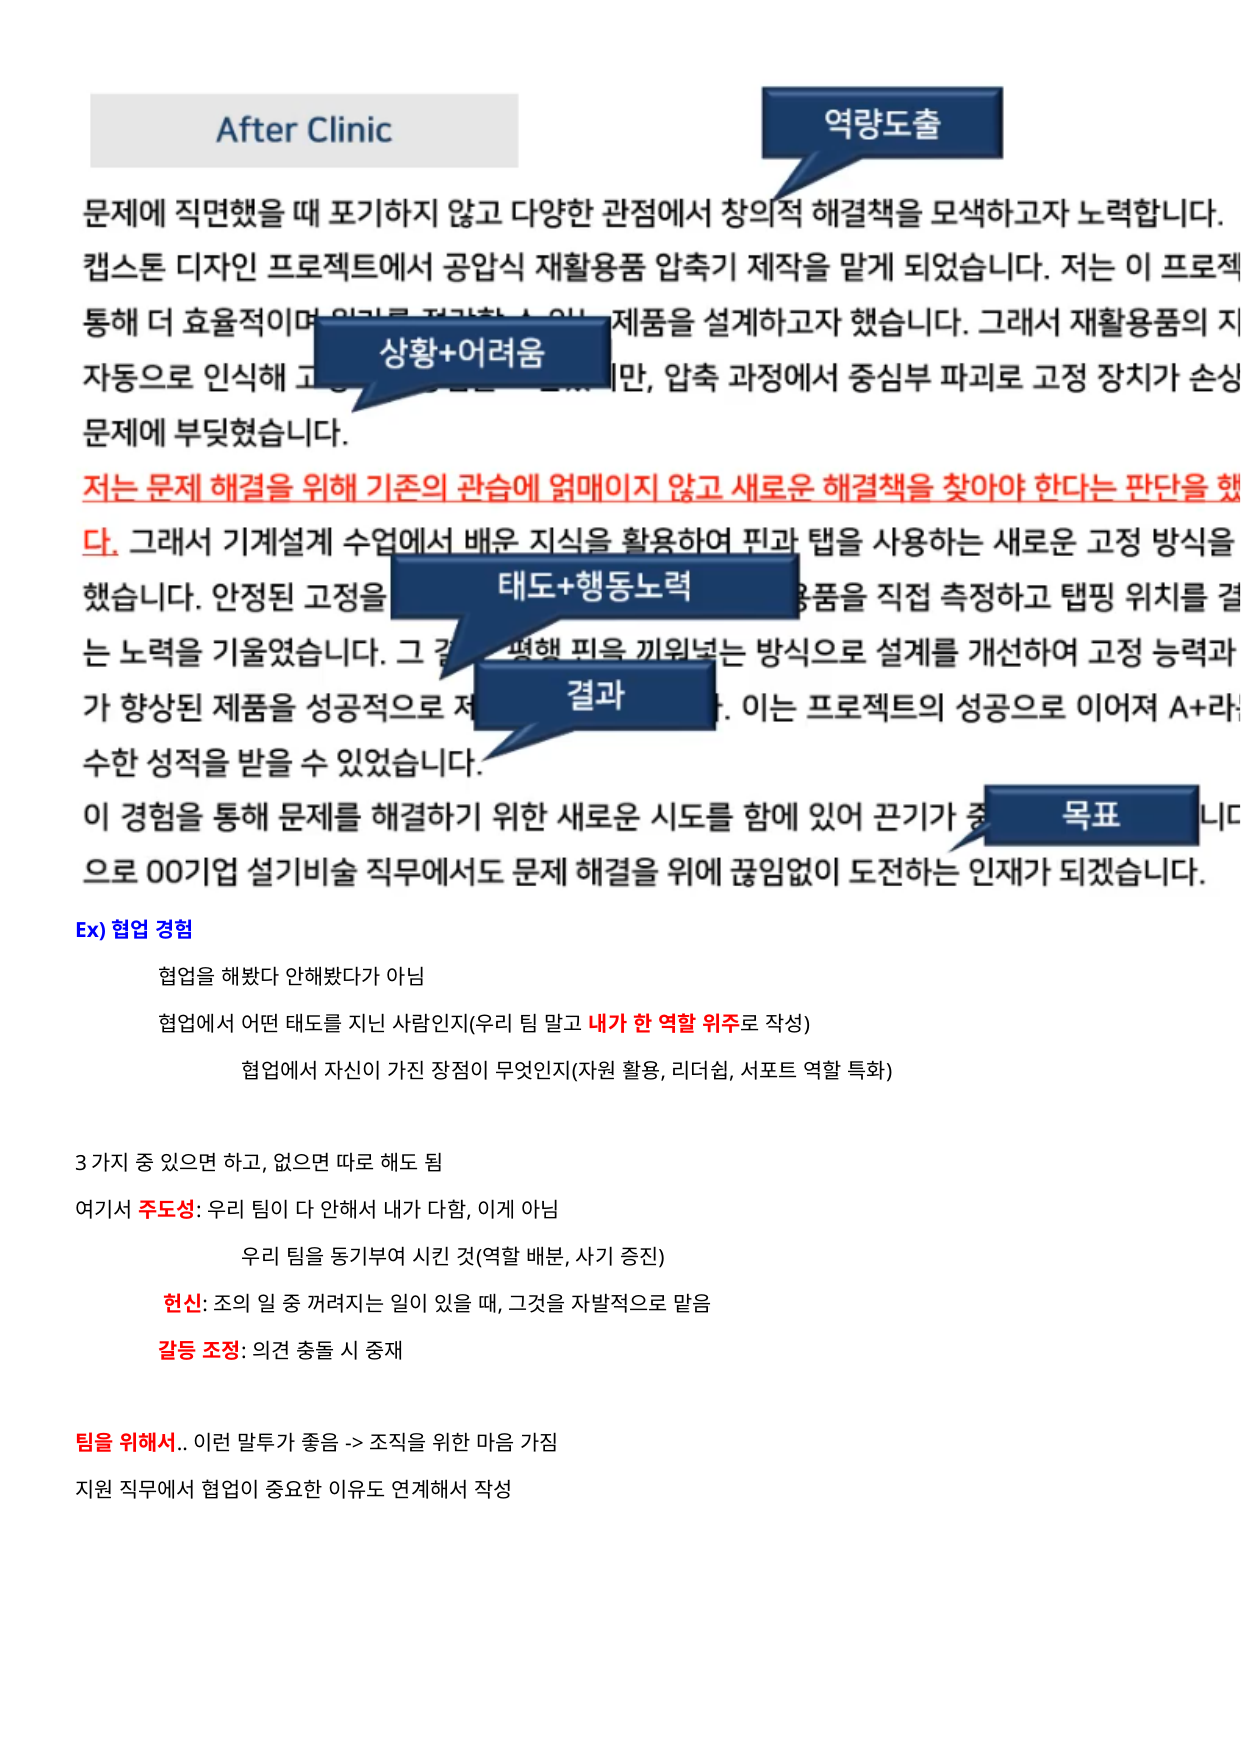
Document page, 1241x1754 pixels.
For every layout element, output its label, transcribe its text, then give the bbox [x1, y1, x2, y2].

text 우리 팀을 동기부여 시킨 것(역할 배분, 사기 증진) [75, 1240, 1165, 1271]
text 팀을 위해서.. 이런 말투가 좋음 -> 조직을 위한 마음 가짐 [75, 1426, 1165, 1457]
text 여기서 주도성: 우리 팀이 다 안해서 내가 다함, 이게 아님 [75, 1193, 1165, 1224]
text 갈등 조정: 의견 충돌 시 중재 [75, 1334, 1165, 1365]
text 지원 직무에서 협업이 중요한 이유도 연계해서 작성 [75, 1473, 1165, 1504]
picture [75, 75, 1241, 897]
text 협업에서 어떤 태도를 지닌 사람인지(우리 팀 말고 내가 한 역할 위주로 작성) [75, 1007, 1165, 1038]
text 협업에서 자신이 가진 장점이 무엇인지(자원 활용, 리더쉽, 서포트 역할 특화) [75, 1054, 1165, 1085]
text 3가지 중 있으면 하고, 없으면 따로 해도 됨 [75, 1146, 1165, 1177]
text Ex) 협업 경험 [75, 913, 1165, 944]
text 협업을 해봤다 안해봤다가 아님 [75, 961, 1165, 991]
text 헌신: 조의 일 중 꺼려지는 일이 있을 때, 그것을 자발적으로 맡음 [75, 1287, 1165, 1318]
